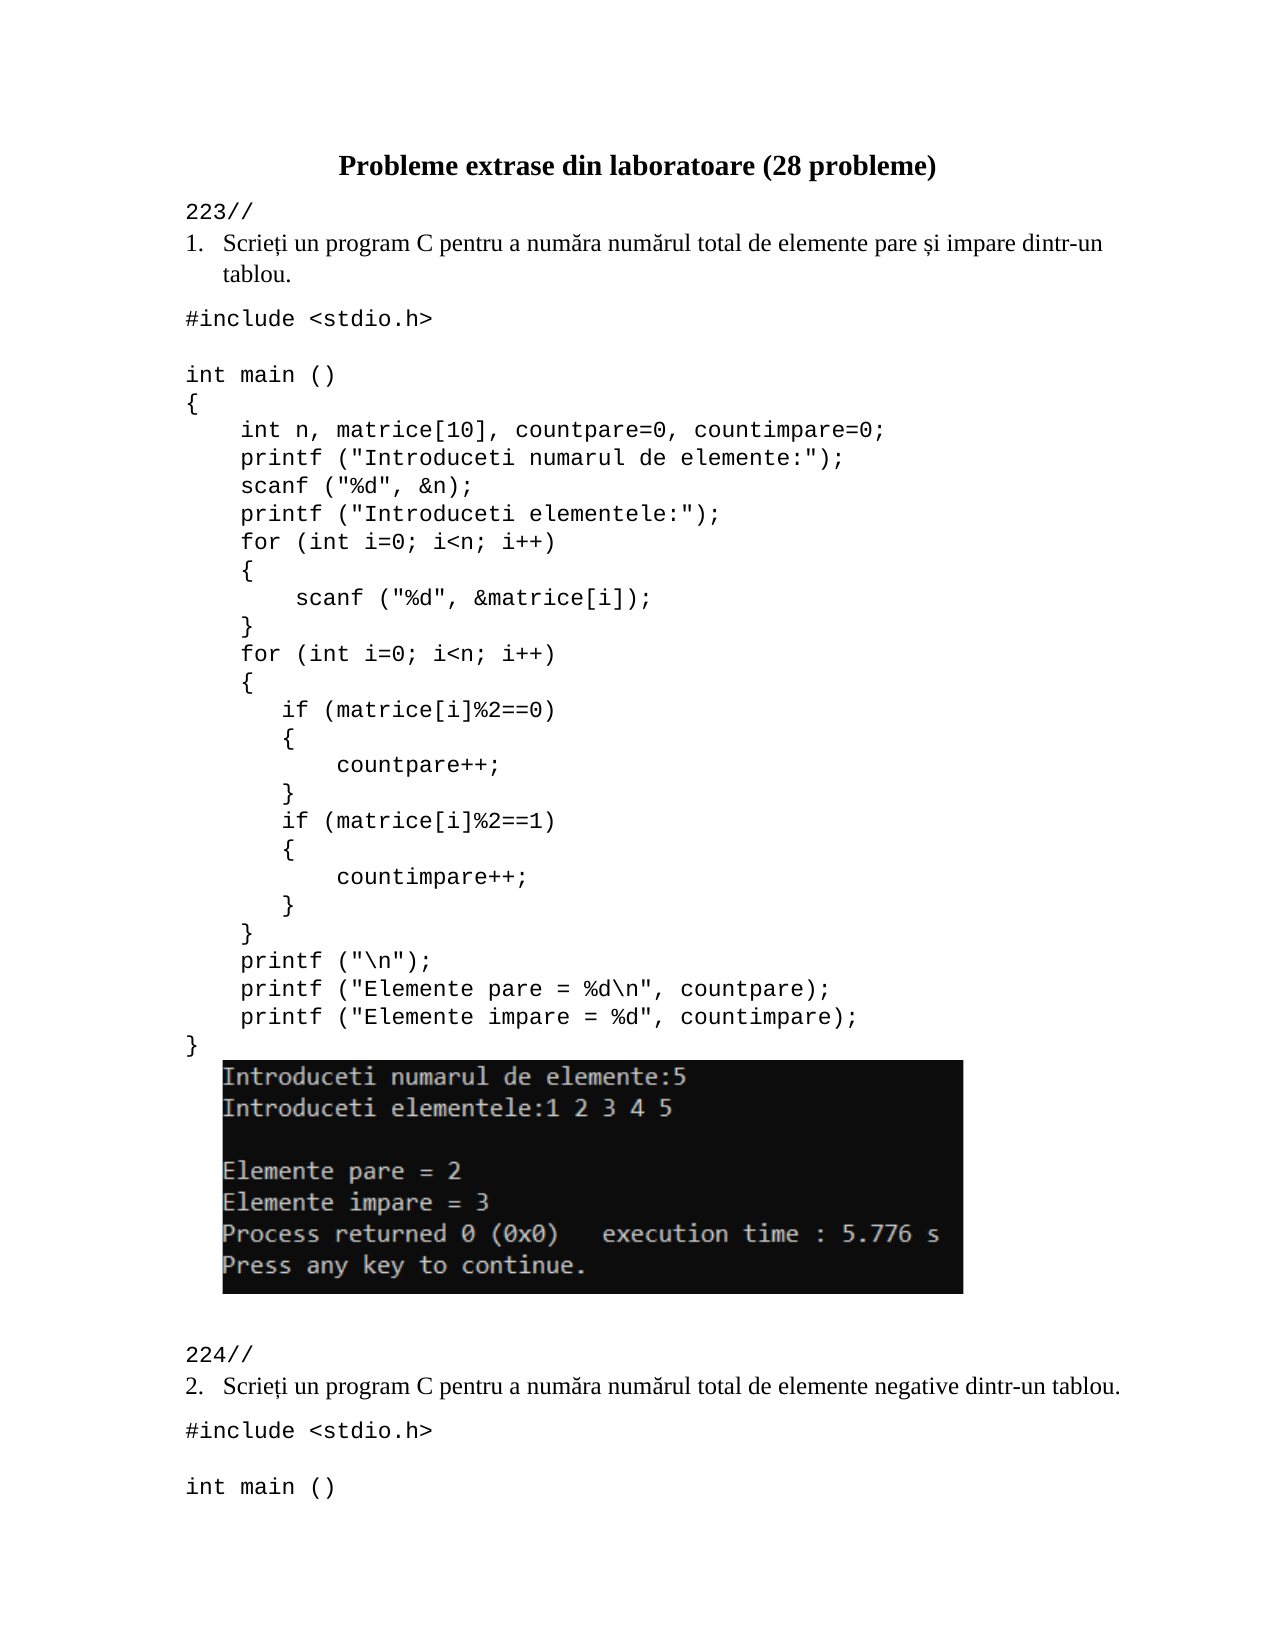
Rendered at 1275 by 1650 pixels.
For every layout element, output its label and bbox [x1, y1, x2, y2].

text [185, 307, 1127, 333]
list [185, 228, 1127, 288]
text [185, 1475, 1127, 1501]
picture [222, 1060, 964, 1294]
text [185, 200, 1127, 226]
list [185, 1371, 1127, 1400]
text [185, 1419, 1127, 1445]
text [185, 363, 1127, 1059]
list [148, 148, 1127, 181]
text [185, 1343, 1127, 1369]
